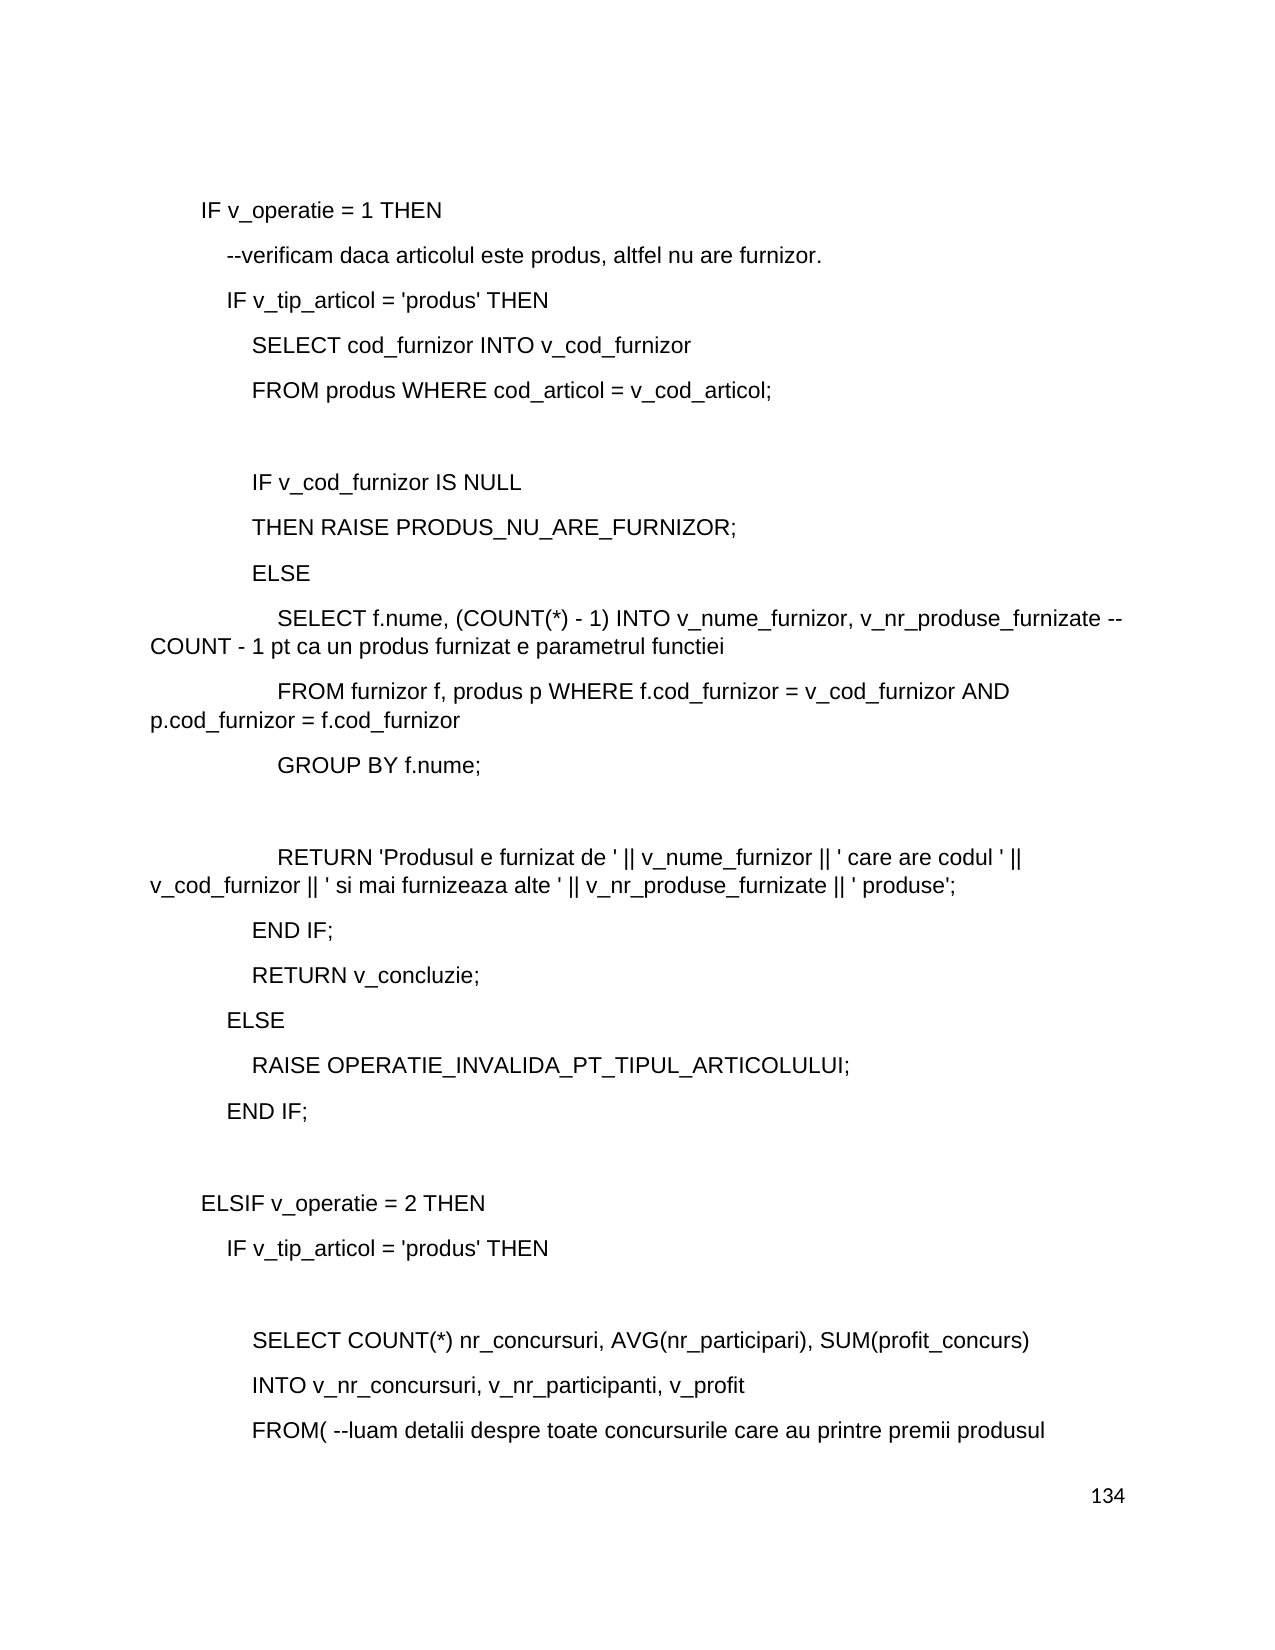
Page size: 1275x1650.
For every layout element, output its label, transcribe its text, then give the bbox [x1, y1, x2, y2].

text GROUP BY f.nume; [150, 752, 1125, 778]
text FROM( --luam detalii despre toate concursurile care au printre premii produsul [150, 1417, 1125, 1443]
text RAISE OPERATIE_INVALIDA_PT_TIPUL_ARTICOLULUI; [150, 1052, 1125, 1079]
text END IF; [150, 1098, 1125, 1124]
text RETURN 'Produsul e furnizat de ' || v_nume_furnizor || ' care are codul ' || v_cod_furnizor || ' si mai furnizeaza alte ' || v_nr_produse_furnizate || ' produse'; [150, 844, 1125, 898]
text END IF; [150, 917, 1125, 943]
text ELSE [150, 559, 1125, 586]
text INTO v_nr_concursuri, v_nr_participanti, v_profit [150, 1372, 1125, 1398]
text IF v_operatie = 1 THEN [150, 197, 1125, 223]
text IF v_cod_furnizor IS NULL [150, 469, 1125, 496]
text THEN RAISE PRODUS_NU_ARE_FURNIZOR; [150, 514, 1125, 541]
text IF v_tip_articol = 'produs' THEN [150, 1235, 1125, 1261]
text ELSIF v_operatie = 2 THEN [150, 1189, 1125, 1216]
text ELSE [150, 1007, 1125, 1034]
text SELECT COUNT(*) nr_concursuri, AVG(nr_participari), SUM(profit_concurs) [150, 1327, 1125, 1353]
text SELECT cod_furnizor INTO v_cod_furnizor [150, 332, 1125, 358]
text FROM produs WHERE cod_articol = v_cod_articol; [150, 377, 1125, 404]
text --verificam daca articolul este produs, altfel nu are furnizor. [150, 242, 1125, 268]
text RETURN v_concluzie; [150, 962, 1125, 989]
text IF v_tip_articol = 'produs' THEN [150, 287, 1125, 313]
text SELECT f.nume, (COUNT(*) - 1) INTO v_nume_furnizor, v_nr_produse_furnizate --COUNT - 1 pt ca un produs furnizat e parametrul functiei [150, 604, 1125, 659]
text FROM furnizor f, produs p WHERE f.cod_furnizor = v_cod_furnizor AND p.cod_furnizor = f.cod_furnizor [150, 678, 1125, 733]
